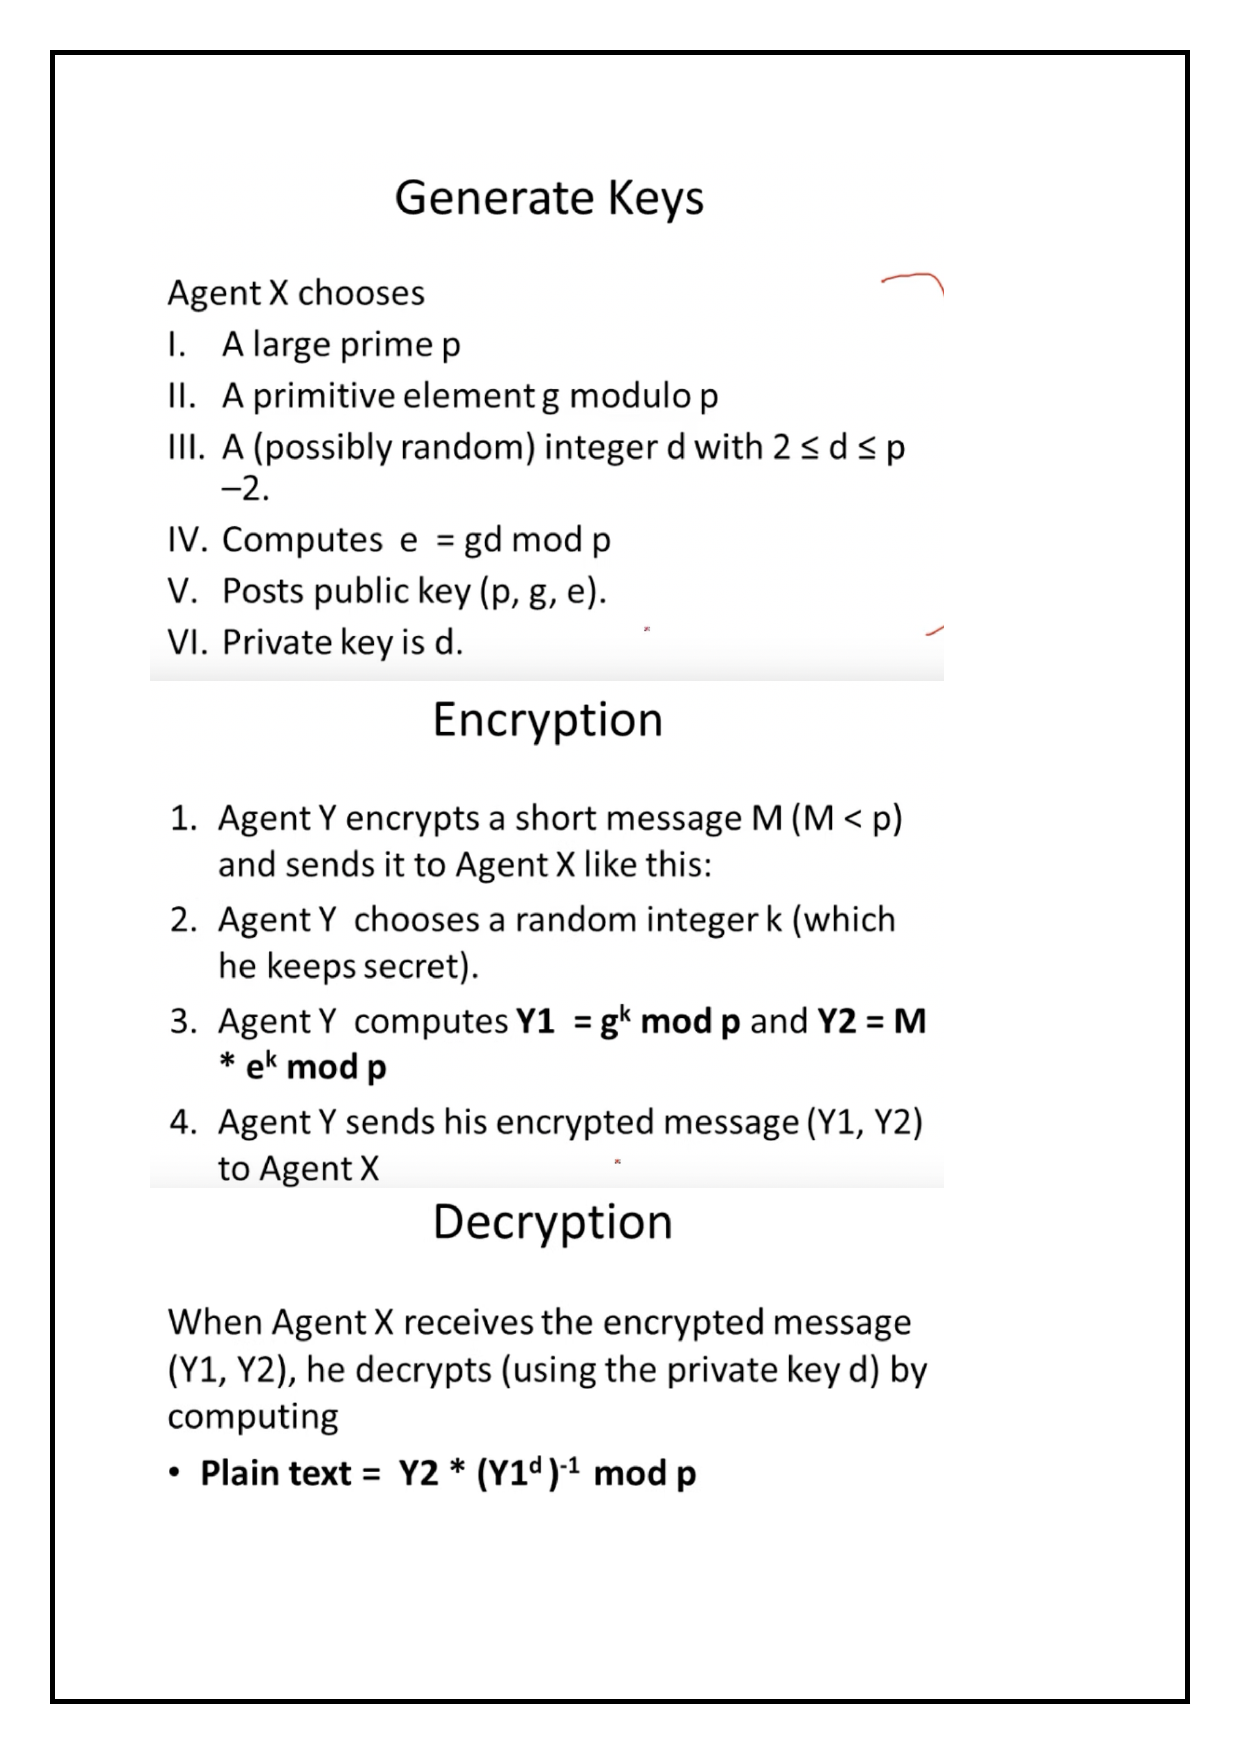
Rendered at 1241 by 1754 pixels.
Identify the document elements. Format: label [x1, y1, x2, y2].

picture [150, 150, 944, 1514]
